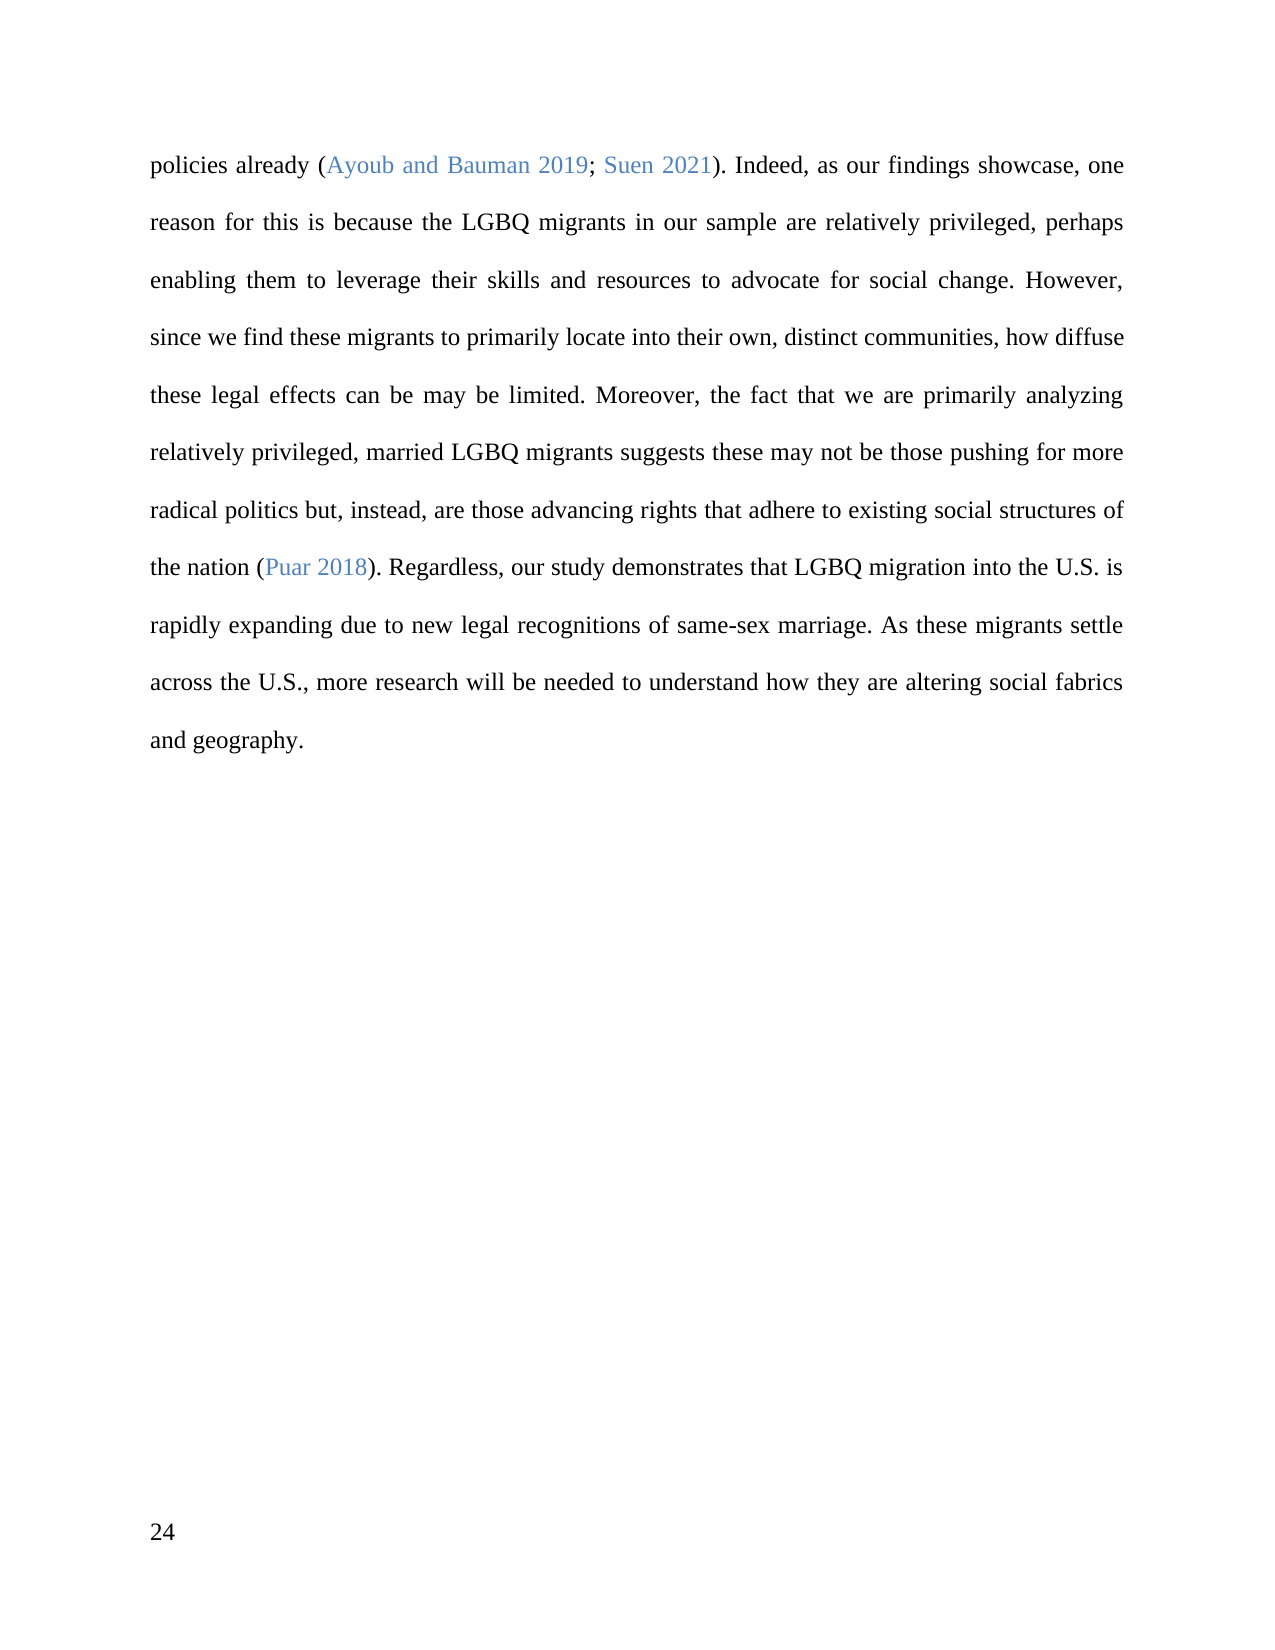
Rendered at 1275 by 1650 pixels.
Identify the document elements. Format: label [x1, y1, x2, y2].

text [150, 150, 1125, 754]
